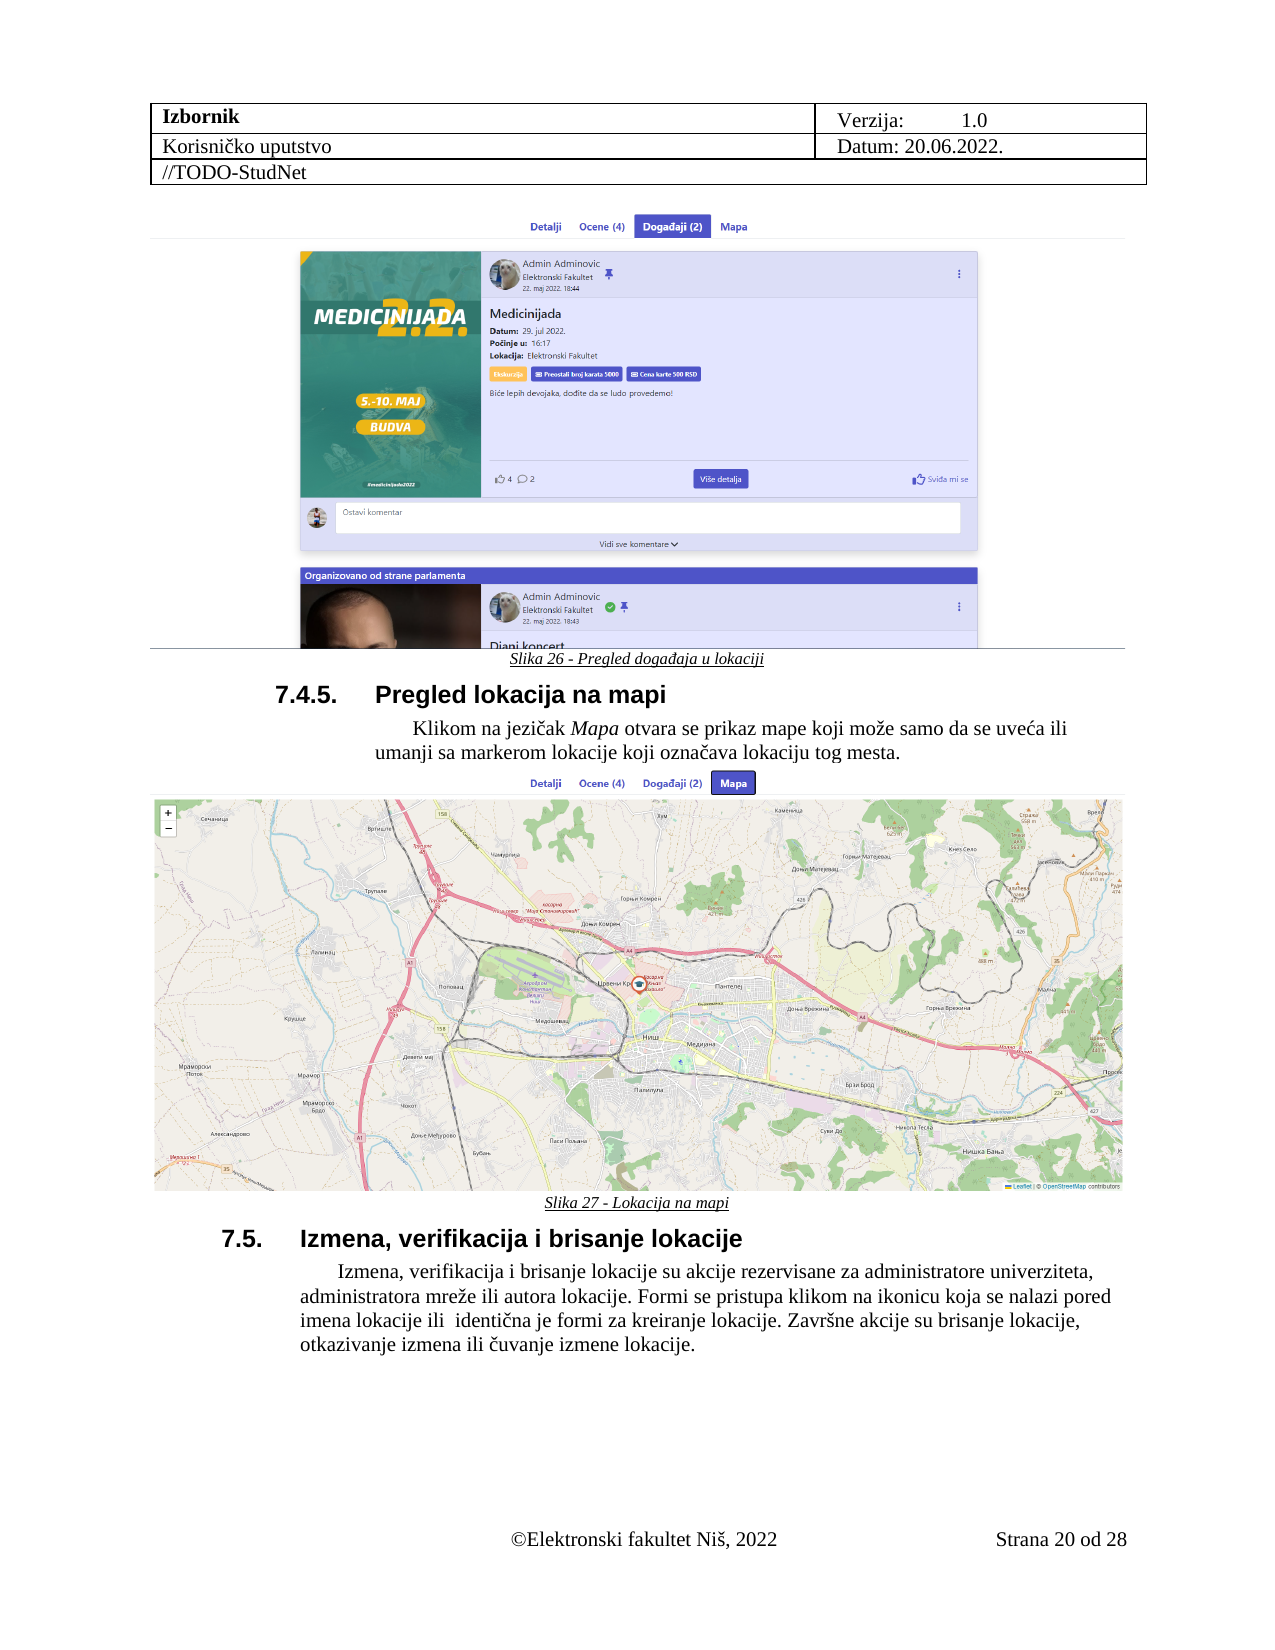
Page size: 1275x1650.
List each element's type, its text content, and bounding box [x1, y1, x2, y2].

text Klikom na jezičak Mapa otvara se prikaz mape koji može samo da se uveća ili umanji sa markerom lokacije koji označava lokaciju tog mesta. [375, 716, 1125, 763]
text Slika 27 - Lokacija na mapi [150, 1193, 1125, 1212]
subtitle Izmena, verifikacija i brisanje lokacije [263, 1224, 1125, 1253]
subtitle Pregled lokacija na mapi [337, 681, 1125, 709]
text Slika 26 - Pregled događaja u lokaciji [150, 649, 1125, 668]
picture [150, 209, 1125, 649]
text Izmena, verifikacija i brisanje lokacije su akcije rezervisane za administratore univerziteta, administratora mreže ili autora lokacije. Formi se pristupa klikom na ikonicu koja se nalazi pored imena lokacije ili identična je formi za kreiranje lokacije. Završne akcije su brisanje lokacije, otkazivanje izmena ili čuvanje izmene lokacije. [300, 1259, 1125, 1356]
picture [150, 763, 1125, 1193]
